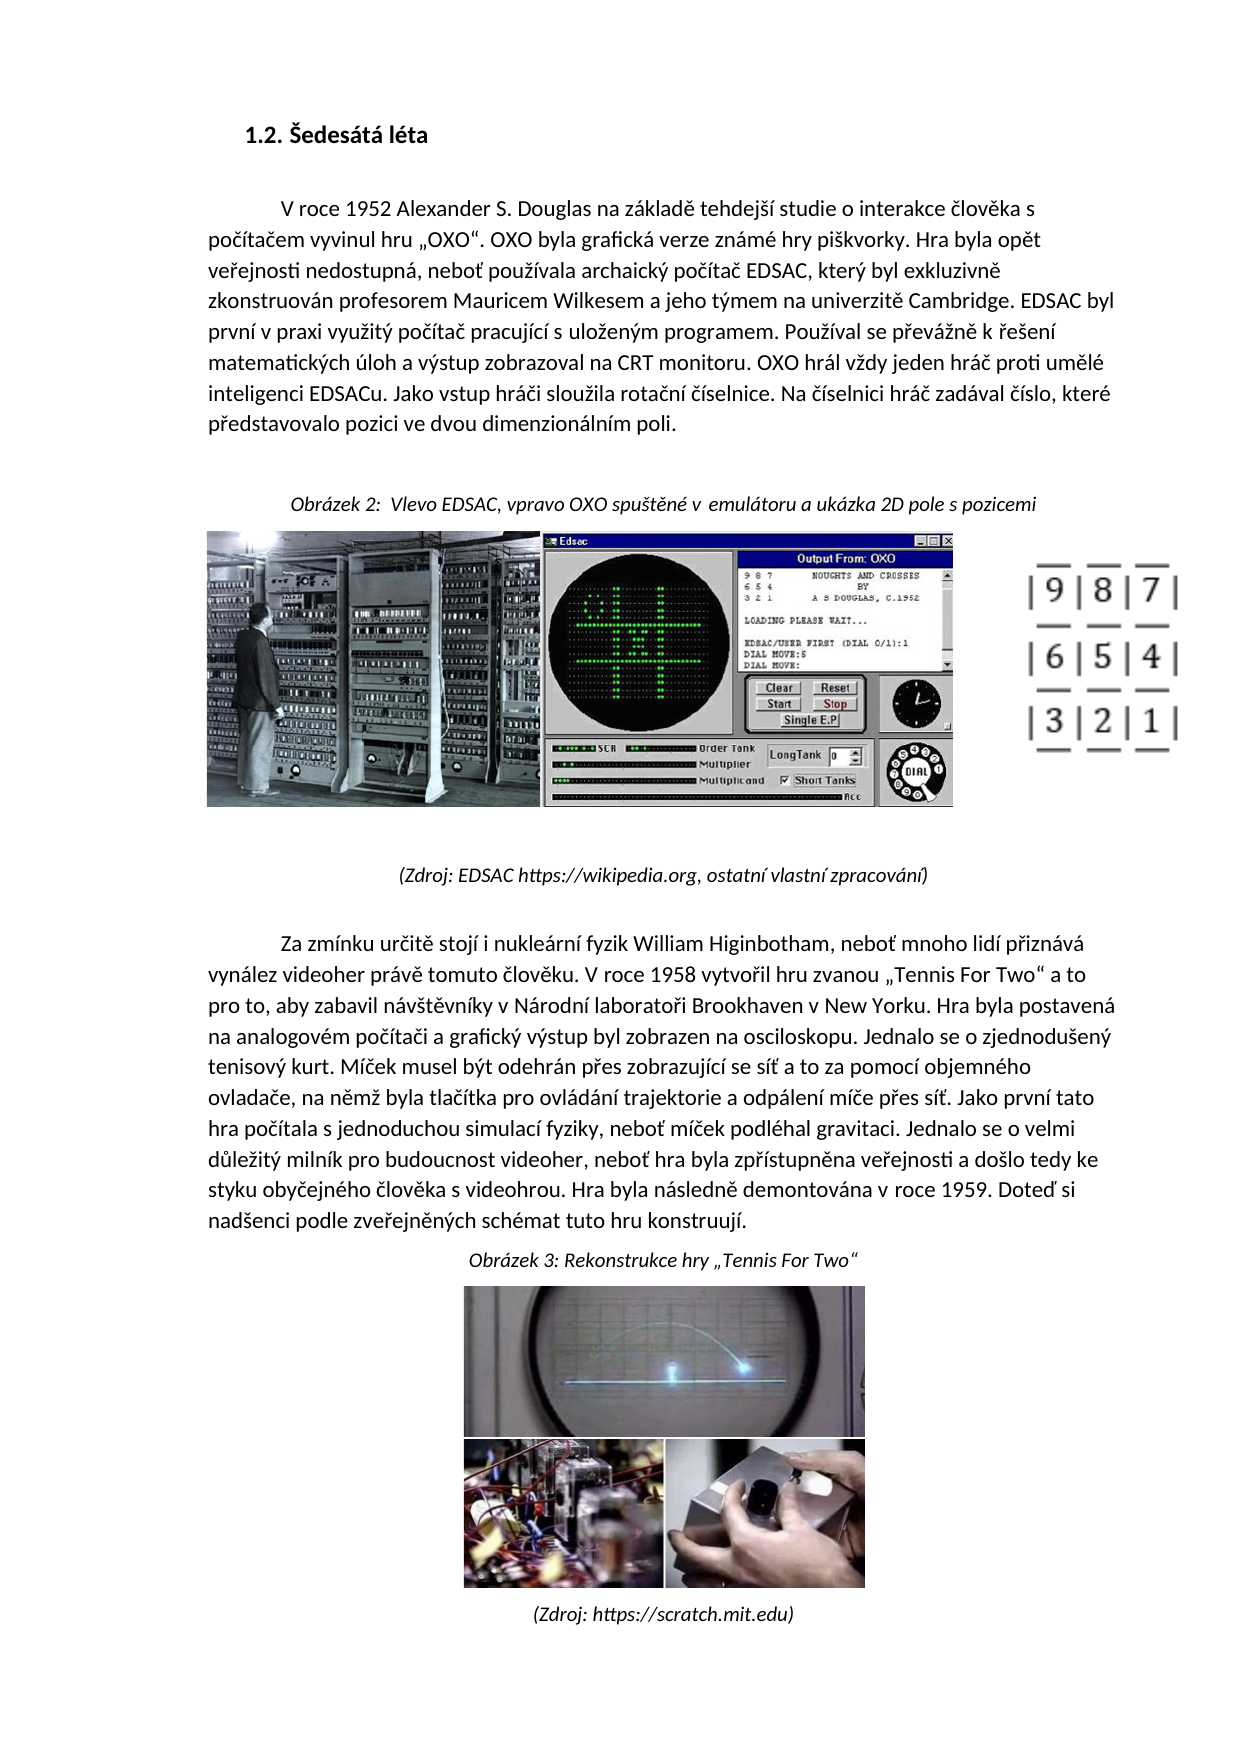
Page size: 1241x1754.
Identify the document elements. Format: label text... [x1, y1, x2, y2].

picture [463, 1286, 865, 1588]
picture [967, 544, 1226, 787]
text (Zdroj: EDSAC https://wikipedia.org, ostatní vlastní zpracování) [207, 862, 1122, 887]
text V roce 1952 Alexander S. Douglas na základě tehdejší studie o interakce člověka s počítačem vyvinul hru „OXO“. OXO byla grafická verze známé hry piškvorky. Hra byla opět veřejnosti nedostupná, neboť používala archaický počítač EDSAC, který byl exkluzivně zkonstruován profesorem Mauricem Wilkesem a jeho týmem na univerzitě Cambridge. EDSAC byl první v praxi využitý počítač pracující s uloženým programem. Používal se převážně k řešení matematických úloh a výstup zobrazoval na CRT monitoru. OXO hrál vždy jeden hráč proti umělé inteligenci EDSACu. Jako vstup hráči sloužila rotační číselnice. Na číselnici hráč zadával číslo, které představovalo pozici ve dvou dimenzionálním poli. [208, 194, 1122, 437]
picture [206, 531, 954, 807]
subtitle Šedesátá léta [244, 119, 1122, 149]
text Obrázek 2: Vlevo EDSAC, vpravo OXO spuštěné v emulátoru a ukázka 2D pole s pozicemi [207, 491, 1122, 516]
text Za zmínku určitě stojí i nukleární fyzik William Higinbotham, neboť mnoho lidí přiznává vynález videoher právě tomuto člověku. V roce 1958 vytvořil hru zvanou „Tennis For Two“ a to pro to, aby zabavil návštěvníky v Národní laboratoři Brookhaven v New Yorku. Hra byla postavená na analogovém počítači a grafický výstup byl zobrazen na osciloskopu. Jednalo se o zjednodušený tenisový kurt. Míček musel být odehrán přes zobrazující se síť a to za pomocí objemného ovladače, na němž byla tlačítka pro ovládání trajektorie a odpálení míče přes síť. Jako první tato hra počítala s jednoduchou simulací fyziky, neboť míček podléhal gravitaci. Jednalo se o velmi důležitý milník pro budoucnost videoher, neboť hra byla zpřístupněna veřejnosti a došlo tedy ke styku obyčejného člověka s videohrou. Hra byla následně demontována v roce 1959. Doteď si nadšenci podle zveřejněných schémat tuto hru konstruují. [207, 901, 1122, 1234]
text Obrázek 3: Rekonstrukce hry „Tennis For Two“ [207, 1248, 1122, 1273]
text (Zdroj: https://scratch.mit.edu) [207, 1601, 1122, 1626]
